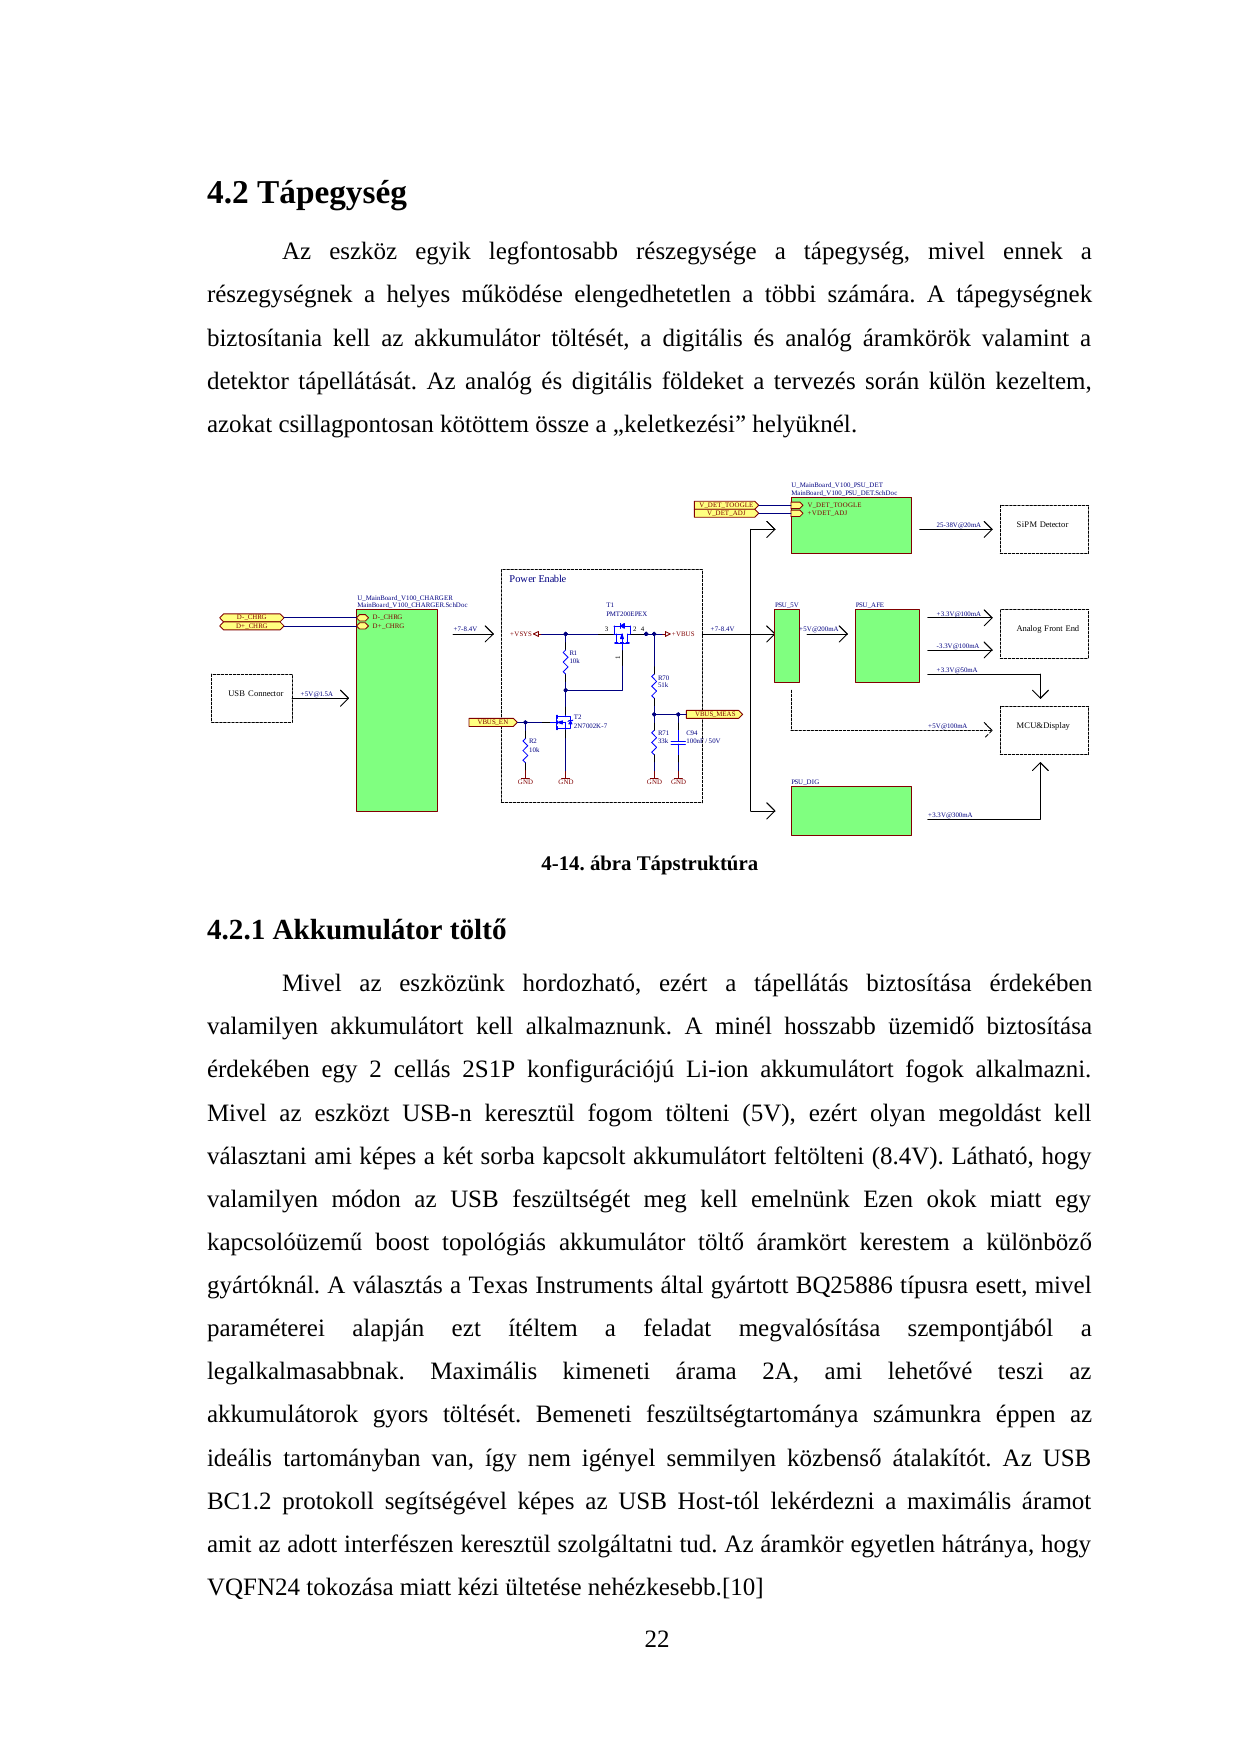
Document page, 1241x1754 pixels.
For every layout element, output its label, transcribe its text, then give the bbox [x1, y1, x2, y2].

text Az eszköz egyik legfontosabb részegysége a tápegység, mivel ennek a részegységnek a helyes működése elengedhetetlen a többi számára. A tápegységnek biztosítania kell az akkumulátor töltését, a digitális és analóg áramkörök valamint a detektor tápellátását. Az analóg és digitális földeket a tervezés során külön kezeltem, azokat csillagpontosan kötöttem össze a „keletkezési” helyüknél. [207, 236, 1092, 438]
text 4-2. ábra Tápstruktúra [207, 851, 1092, 875]
text Mivel az eszközünk hordozható, ezért a tápellátás biztosítása érdekében valamilyen akkumulátort kell alkalmaznunk. A minél hosszabb üzemidő biztosítása érdekében egy 2 cellás 2S1P konfigurációjú Li-ion akkumulátort fogok alkalmazni. Mivel az eszközt USB-n keresztül fogom tölteni (5V), ezért olyan megoldást kell választani ami képes a két sorba kapcsolt akkumulátort feltölteni (8.4V). Látható, hogy valamilyen módon az USB feszültségét meg kell emelnünk Ezen okok miatt egy kapcsolóüzemű boost topológiás akkumulátor töltő áramkört kerestem a különböző gyártóknál. A választás a Texas Instruments által gyártott BQ25886 típusra esett, mivel paraméterei alapján ezt ítéltem a feladat megvalósítása szempontjából a legalkalmasabbnak. Maximális kimeneti árama 2A, ami lehetővé teszi az akkumulátorok gyors töltését. Bemeneti feszültségtartománya számunkra éppen az ideális tartományban van, így nem igényel semmilyen közbenső átalakítót. Az USB BC1.2 protokoll segítségével képes az USB Host-tól lekérdezni a maximális áramot amit az adott interfészen keresztül szolgáltatni tud. Az áramkör egyetlen hátránya, hogy VQFN24 tokozása miatt kézi ültetése nehézkesebb.[10] [207, 968, 1092, 1601]
subtitle Tápegység [207, 173, 1092, 211]
subtitle Akkumulátor töltő [207, 912, 1092, 945]
